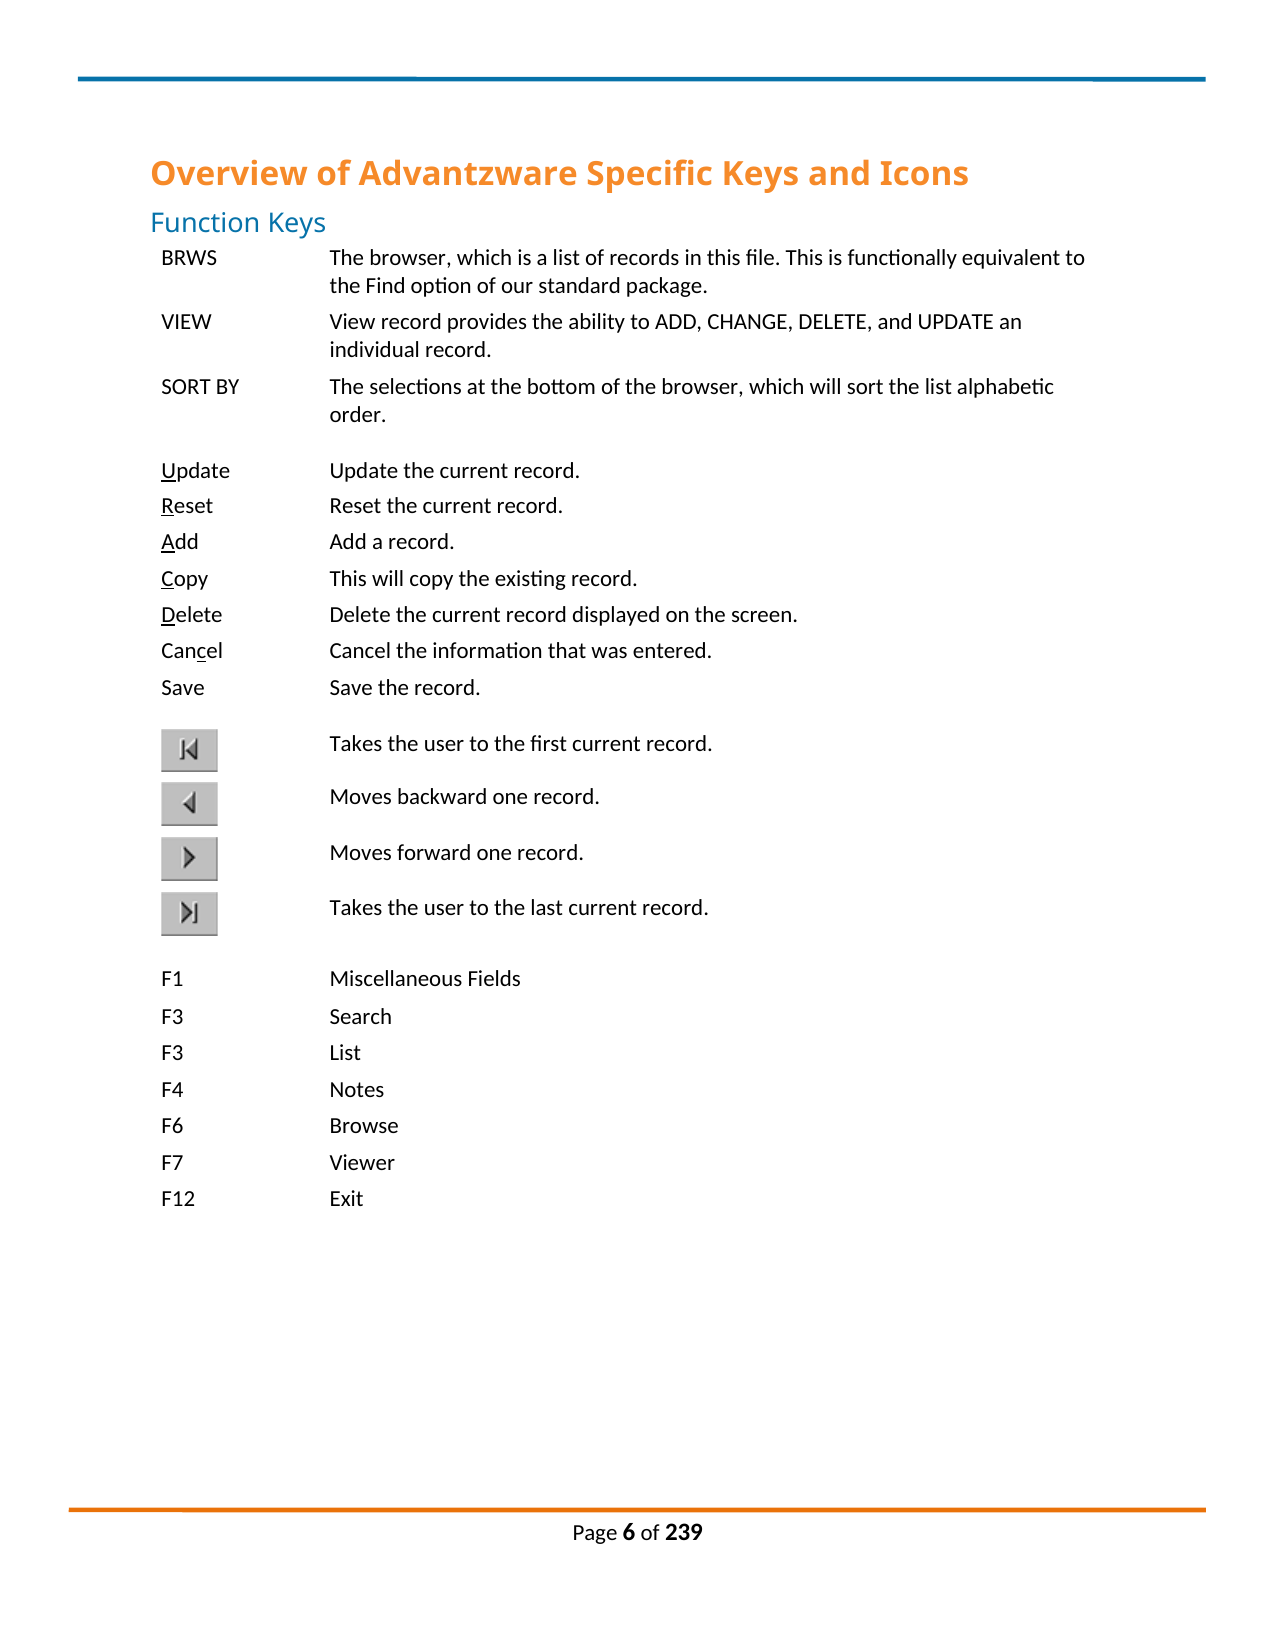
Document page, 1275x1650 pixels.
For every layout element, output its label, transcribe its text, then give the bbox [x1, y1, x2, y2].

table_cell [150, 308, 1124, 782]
subtitle Function Keys [150, 203, 1125, 240]
picture [161, 892, 218, 936]
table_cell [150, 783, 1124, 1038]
subtitle Overview of Advantzware Specific Keys and Icons [150, 150, 1125, 195]
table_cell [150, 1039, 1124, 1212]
picture [161, 729, 218, 772]
picture [161, 782, 218, 826]
picture [161, 837, 218, 881]
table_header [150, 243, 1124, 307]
